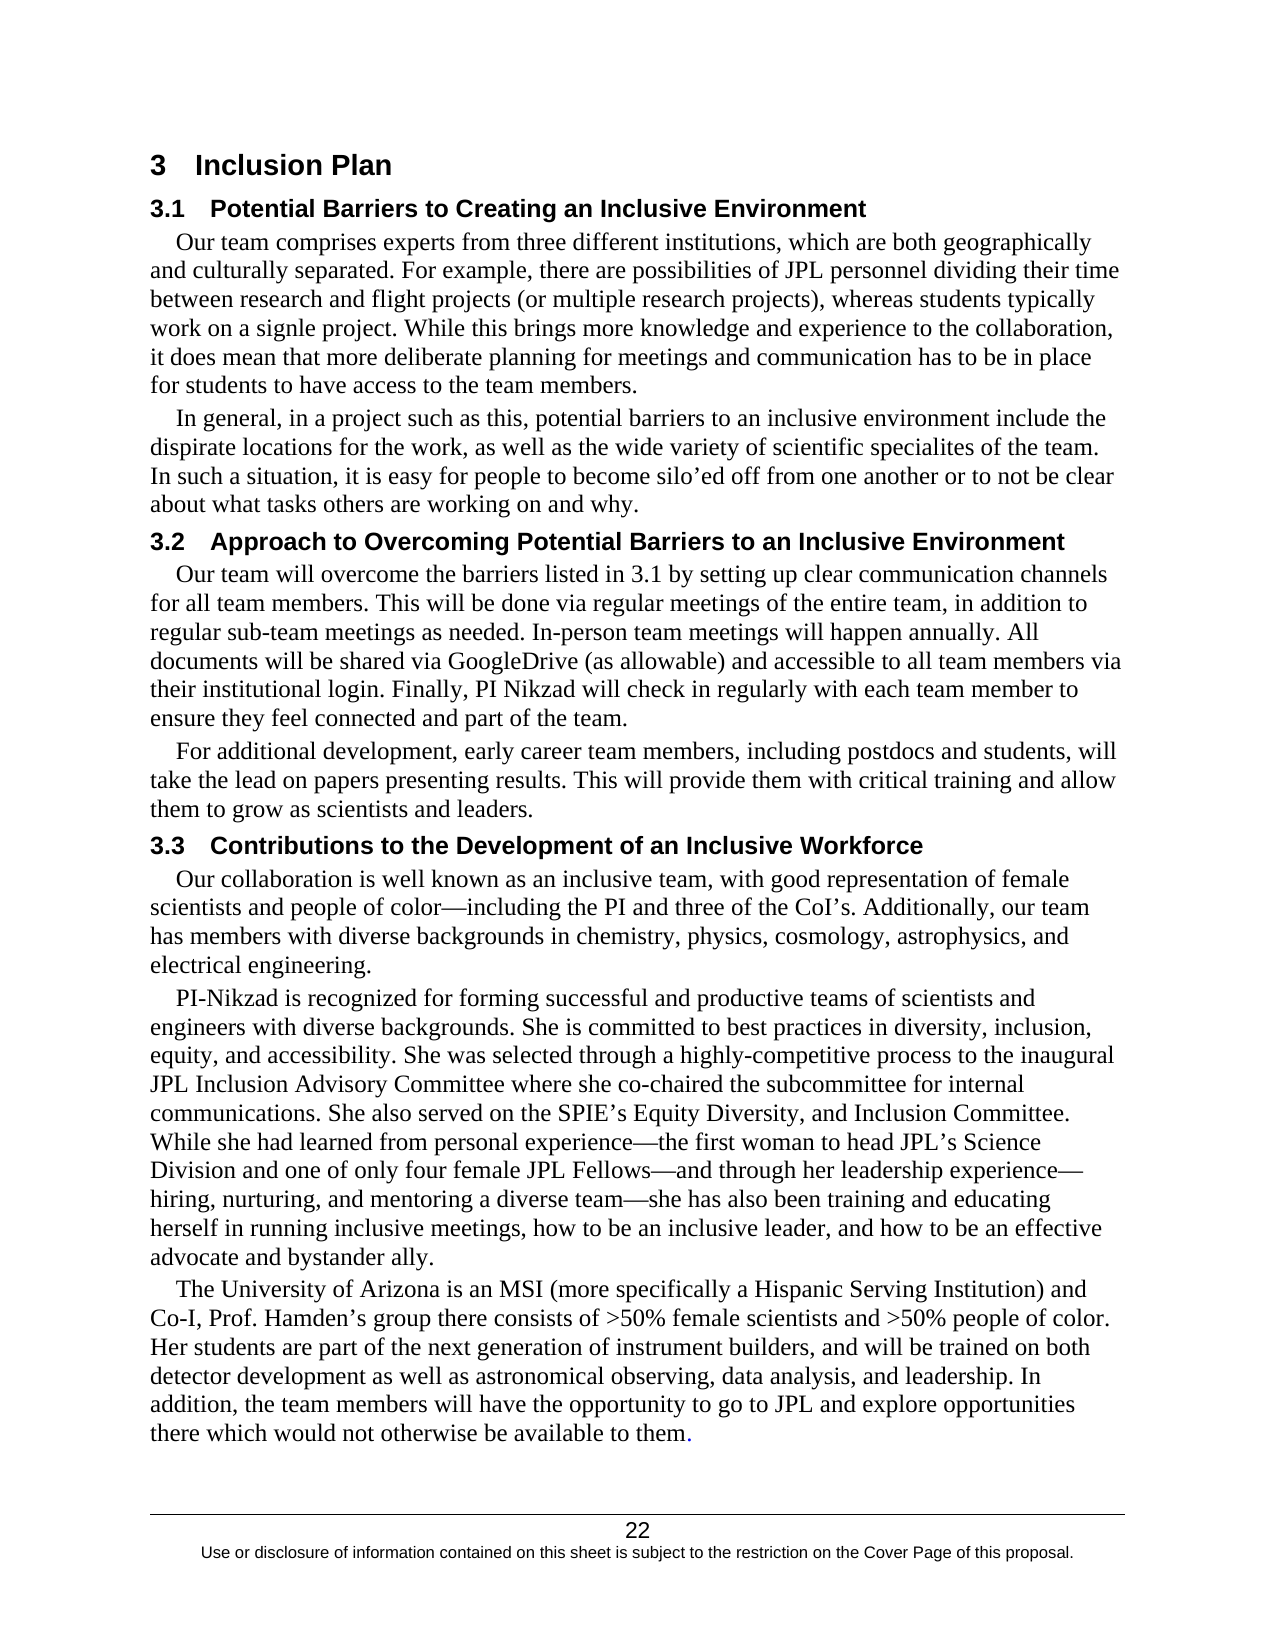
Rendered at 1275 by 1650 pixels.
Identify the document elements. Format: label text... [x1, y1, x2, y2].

text In general, in a project such as this, potential barriers to an inclusive environment include the dispirate locations for the work, as well as the wide variety of scientific specialites of the team. In such a situation, it is easy for people to become silo’ed off from one another or to not be clear about what tasks others are working on and why. [150, 403, 1125, 518]
subtitle Contributions to the Development of an Inclusive Workforce [150, 831, 1125, 859]
text Our collaboration is well known as an inclusive team, with good representation of female scientists and people of color—including the PI and three of the CoI’s. Additionally, our team has members with diverse backgrounds in chemistry, physics, cosmology, astrophysics, and electrical engineering. [150, 864, 1125, 979]
subtitle Inclusion Plan [150, 150, 1125, 181]
text Our team comprises experts from three different institutions, which are both geographically and culturally separated. For example, there are possibilities of JPL personnel dividing their time between research and flight projects (or multiple research projects), whereas students typically work on a signle project. While this brings more knowledge and experience to the collaboration, it does mean that more deliberate planning for meetings and communication has to be in place for students to have access to the team members. [150, 227, 1125, 399]
text Our team will overcome the barriers listed in 3.1 by setting up clear communication channels for all team members. This will be done via regular meetings of the entire team, in addition to regular sub-team meetings as needed. In-person team meetings will happen annually. All documents will be shared via GoogleDrive (as allowable) and accessible to all team members via their institutional login. Finally, PI Nikzad will check in regularly with each team member to ensure they feel connected and part of the team. [150, 559, 1125, 732]
subtitle Potential Barriers to Creating an Inclusive Environment [150, 194, 1125, 222]
text For additional development, early career team members, including postdocs and students, will take the lead on papers presenting results. This will provide them with critical training and allow them to grow as scientists and leaders. [150, 736, 1125, 822]
subtitle Approach to Overcoming Potential Barriers to an Inclusive Environment [150, 527, 1125, 555]
text The University of Arizona is an MSI (more specifically a Hispanic Serving Institution) and Co-I, Prof. Hamden’s group there consists of >50% female scientists and >50% people of color. Her students are part of the next generation of instrument builders, and will be trained on both detector development as well as astronomical observing, data analysis, and leadership. In addition, the team members will have the opportunity to go to JPL and explore opportunities there which would not otherwise be available to them. [150, 1274, 1125, 1447]
text PI-Nikzad is recognized for forming successful and productive teams of scientists and engineers with diverse backgrounds. She is committed to best practices in diversity, inclusion, equity, and accessibility. She was selected through a highly-competitive process to the inaugural JPL Inclusion Advisory Committee where she co-chaired the subcommittee for internal communications. She also served on the SPIE’s Equity Diversity, and Inclusion Committee. While she had learned from personal experience—the first woman to head JPL’s Science Division and one of only four female JPL Fellows—and through her leadership experience—hiring, nurturing, and mentoring a diverse team—she has also been training and educating herself in running inclusive meetings, how to be an inclusive leader, and how to be an effective advocate and bystander ally. [150, 983, 1125, 1270]
